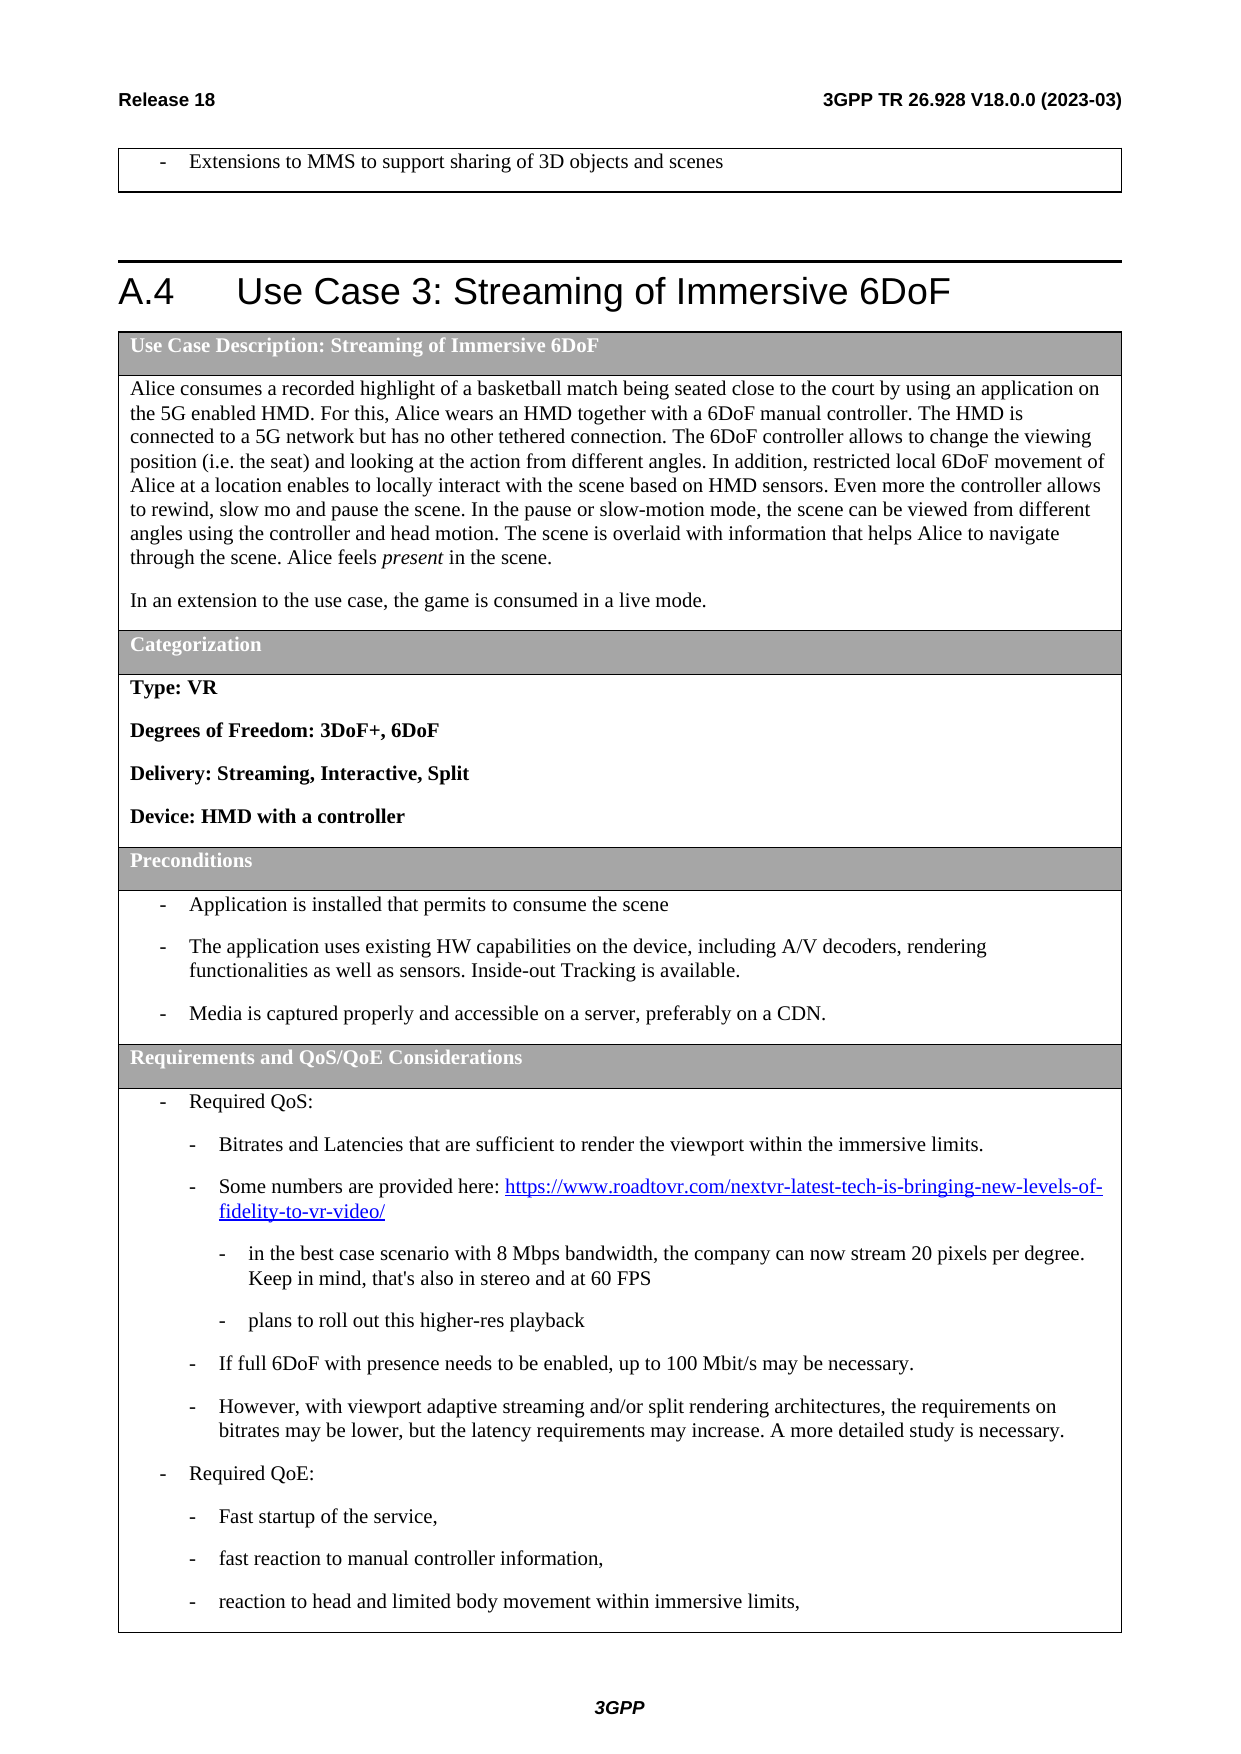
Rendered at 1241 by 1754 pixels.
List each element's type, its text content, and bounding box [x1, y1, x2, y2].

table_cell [119, 1089, 1121, 1632]
table_cell Requirements and QoS/QoE Considerations [119, 1045, 1121, 1088]
table_cell - Application is installed that permits to consume the scene - The application uses existing HW capabilities on the device, including A/V decoders, rendering functionalities as well as sensors. Inside-out Tracking is available. - Media is captured properly and accessible on a server, preferably on a CDN. [119, 891, 1121, 1044]
table_header Use Case Description: Streaming of Immersive 6DoF [119, 333, 1121, 375]
subtitle A.4 Use Case 3: Streaming of Immersive 6DoF [118, 263, 1122, 313]
table_cell Alice consumes a recorded highlight of a basketball match being seated close to the court by using an application on the 5G enabled HMD. For this, Alice wears an HMD together with a 6DoF manual controller. The HMD is connected to a 5G network but has no other tethered connection. The 6DoF controller allows to change the viewing position (i.e. the seat) and looking at the action from different angles. In addition, restricted local 6DoF movement of Alice at a location enables to locally interact with the scene based on HMD sensors. Even more the controller allows to rewind, slow mo and pause the scene. In the pause or slow-motion mode, the scene can be viewed from different angles using the controller and head motion. The scene is overlaid with information that helps Alice to navigate through the scene. Alice feels present in the scene. In an extension to the use case, the game is consumed in a live mode. [119, 376, 1121, 630]
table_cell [119, 149, 1121, 191]
table_cell Preconditions [119, 848, 1121, 890]
table_cell Categorization [119, 631, 1121, 674]
table_cell Type: VR Degrees of Freedom: 3DoF+, 6DoF Delivery: Streaming, Interactive, Split Device: HMD with a controller [119, 675, 1121, 847]
